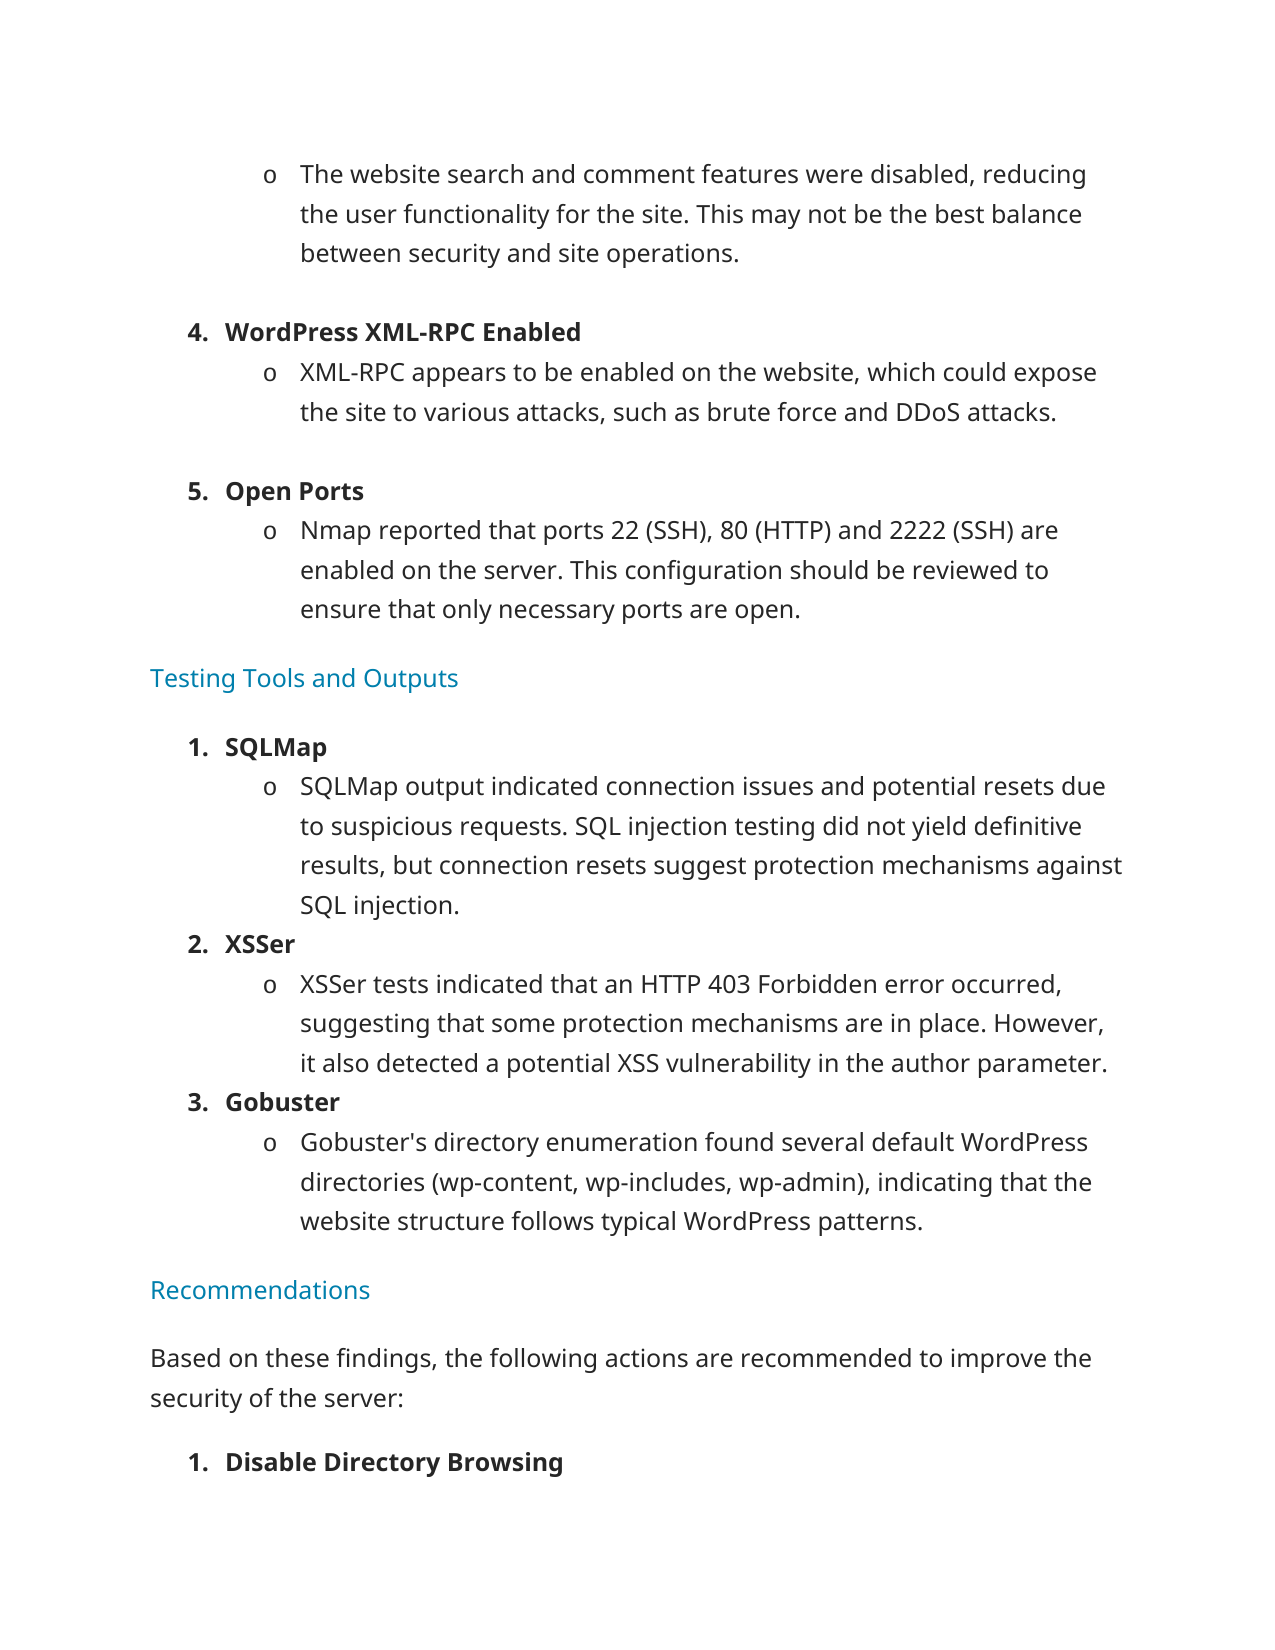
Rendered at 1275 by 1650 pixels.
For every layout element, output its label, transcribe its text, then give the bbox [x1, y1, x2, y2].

list Gobuster [187, 1085, 1125, 1119]
list Nmap reported that ports 22 (SSH), 80 (HTTP) and 2222 (SSH) are enabled on the server. This configuration should be reviewed to ensure that only necessary ports are open. [262, 513, 1125, 626]
subtitle Recommendations [150, 1272, 1125, 1306]
list Disable Directory Browsing [187, 1445, 1125, 1479]
text Based on these findings, the following actions are recommended to improve the security of the server: [150, 1341, 1125, 1415]
list WordPress XML-RPC Enabled [187, 315, 1125, 349]
subtitle Testing Tools and Outputs [150, 661, 1125, 694]
list SQLMap output indicated connection issues and potential resets due to suspicious requests. SQL injection testing did not yield definitive results, but connection resets suggest protection mechanisms against SQL injection. [262, 769, 1125, 921]
list Open Ports [187, 473, 1125, 507]
list Gobuster's directory enumeration found several default WordPress directories (wp-content, wp-includes, wp-admin), indicating that the website structure follows typical WordPress patterns. [262, 1124, 1125, 1238]
list SQLMap [187, 729, 1125, 763]
list The website search and comment features were disabled, reducing the user functionality for the site. This may not be the best balance between security and site operations. [262, 157, 1125, 309]
list XSSer [187, 927, 1125, 961]
list XML-RPC appears to be enabled on the website, which could expose the site to various attacks, such as brute force and DDoS attacks. [262, 354, 1125, 468]
list XSSer tests indicated that an HTTP 403 Forbidden error occurred, suggesting that some protection mechanisms are in place. However, it also detected a potential XSS vulnerability in the author parameter. [262, 966, 1125, 1079]
